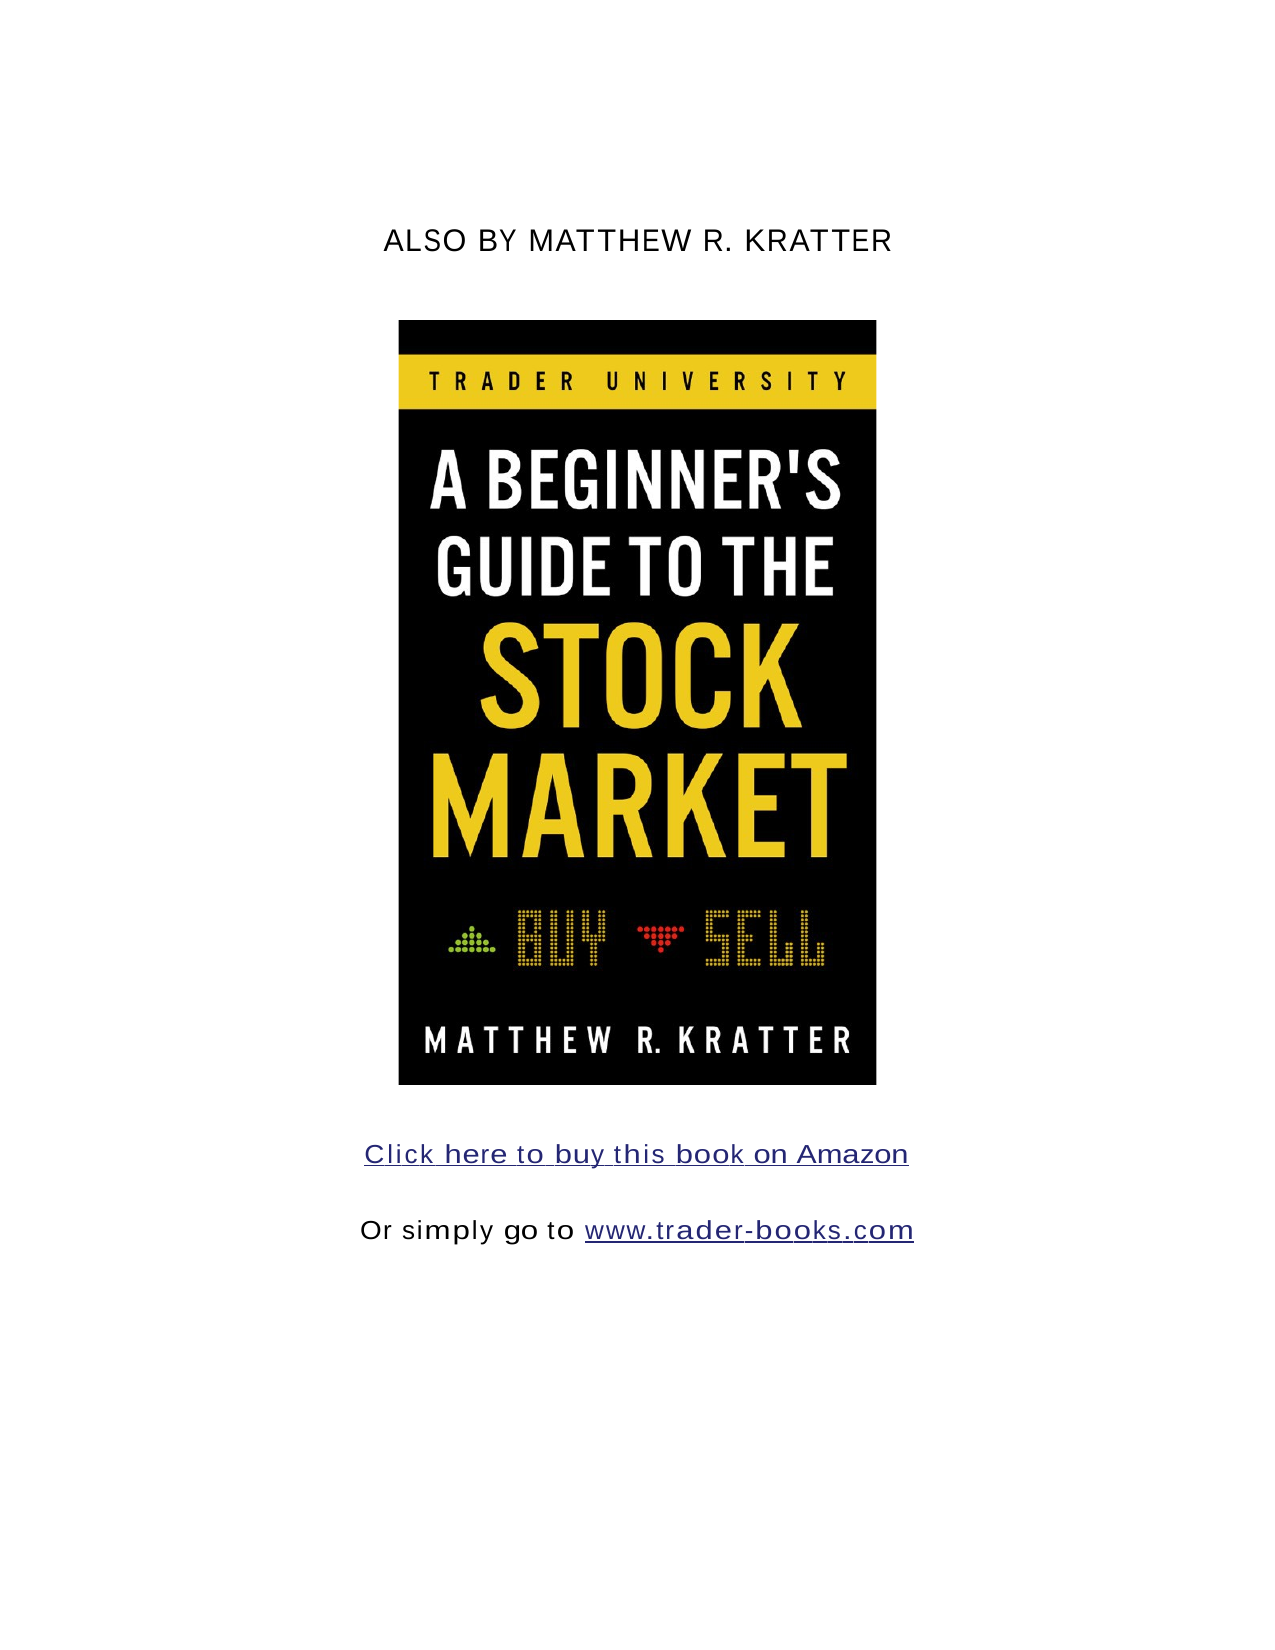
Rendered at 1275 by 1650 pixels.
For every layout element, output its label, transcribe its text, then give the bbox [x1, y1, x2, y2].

text Or simply go to www.trader-books.com [360, 1215, 1188, 1245]
picture [398, 320, 877, 1085]
text Click here to buy this book on Amazon [364, 1139, 1188, 1169]
text ALSO BY MATTHEW R. KRATTER [383, 222, 1188, 258]
